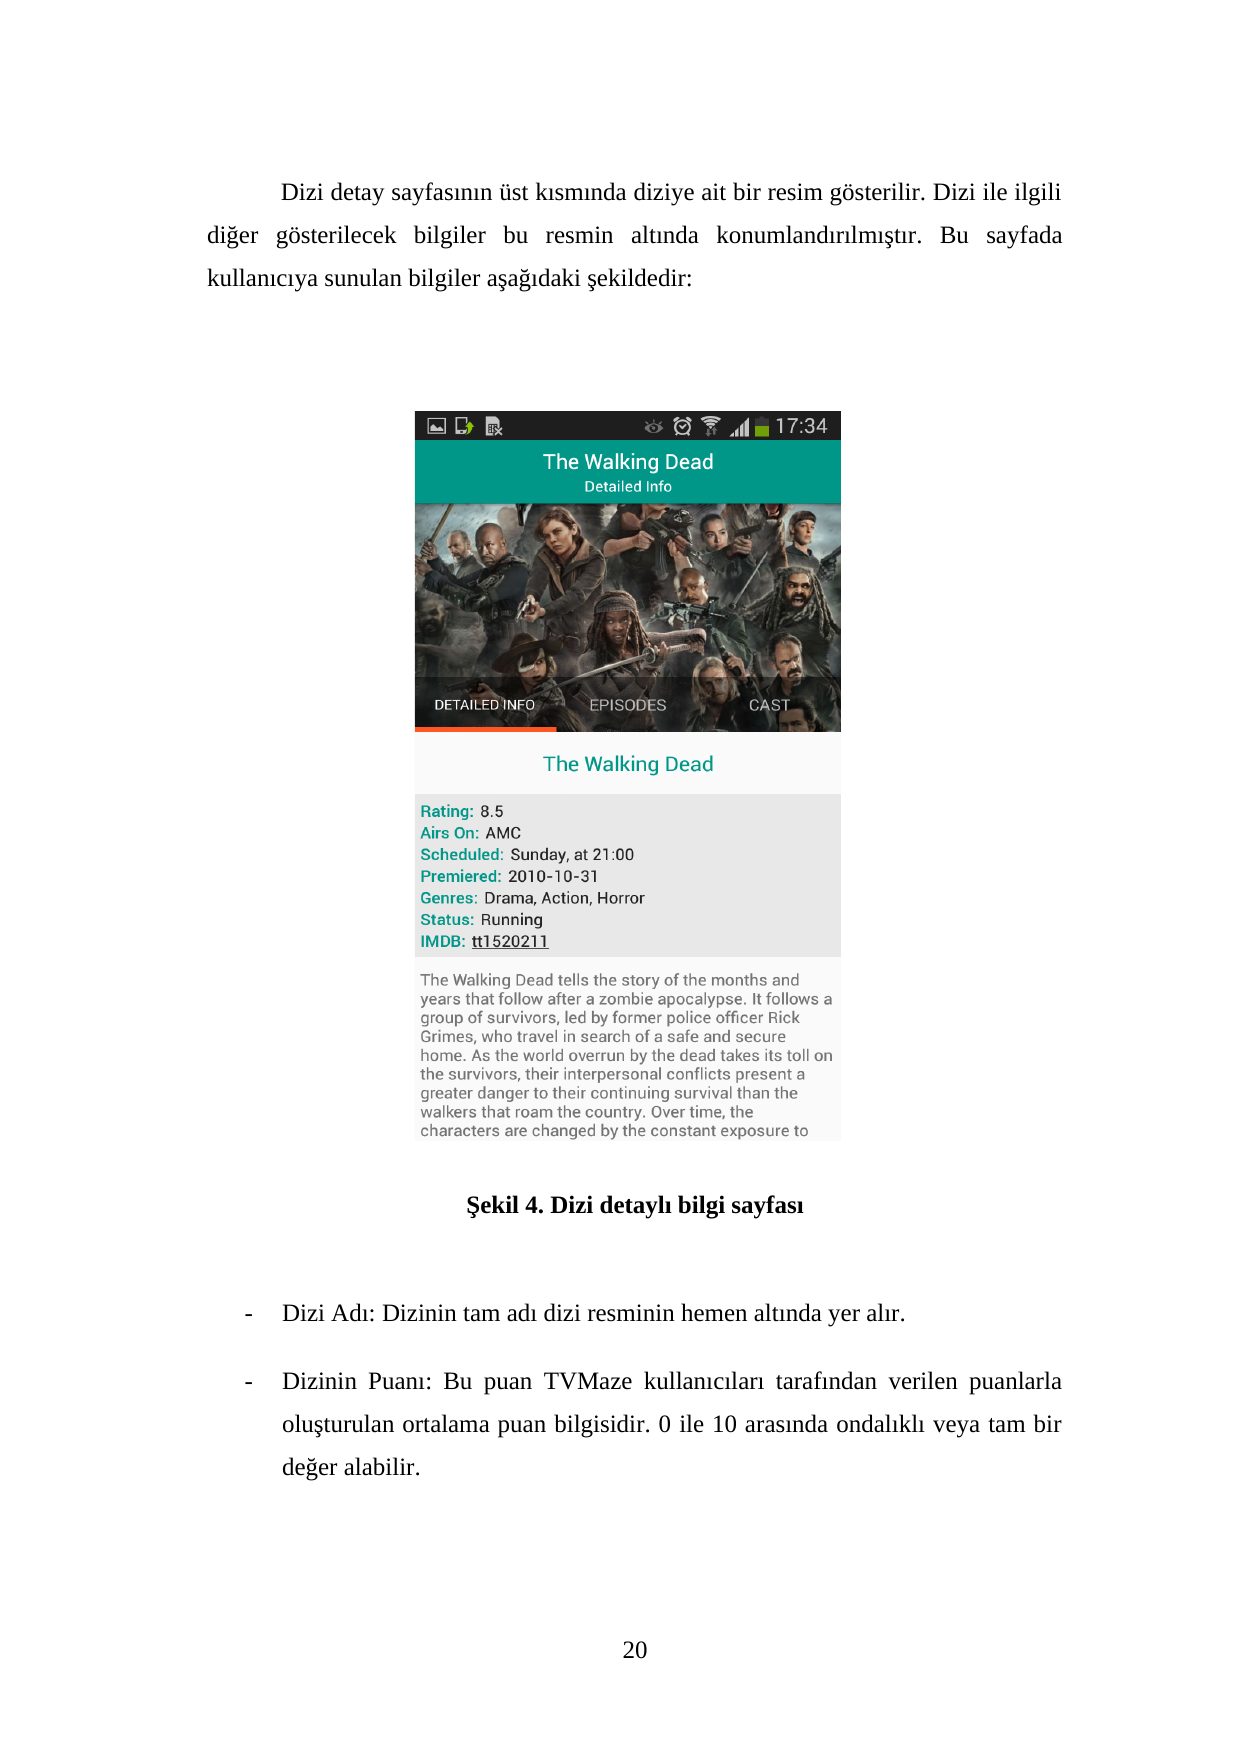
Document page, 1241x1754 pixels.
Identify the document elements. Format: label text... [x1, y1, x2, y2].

list Dizi Adı: Dizinin tam adı dizi resminin hemen altında yer alır. [244, 1298, 1063, 1327]
text Dizi detay sayfasının üst kısmında diziye ait bir resim gösterilir. Dizi ile ilgili diğer gösterilecek bilgiler bu resmin altında konumlandırılmıştır. Bu sayfada kullanıcıya sunulan bilgiler aşağıdaki şekildedir: [207, 177, 1063, 292]
list Dizinin Puanı: Bu puan TVMaze kullanıcıları tarafından verilen puanlarla oluşturulan ortalama puan bilgisidir. 0 ile 10 arasında ondalıklı veya tam bir değer alabilir. [244, 1366, 1063, 1481]
picture [414, 411, 841, 1141]
